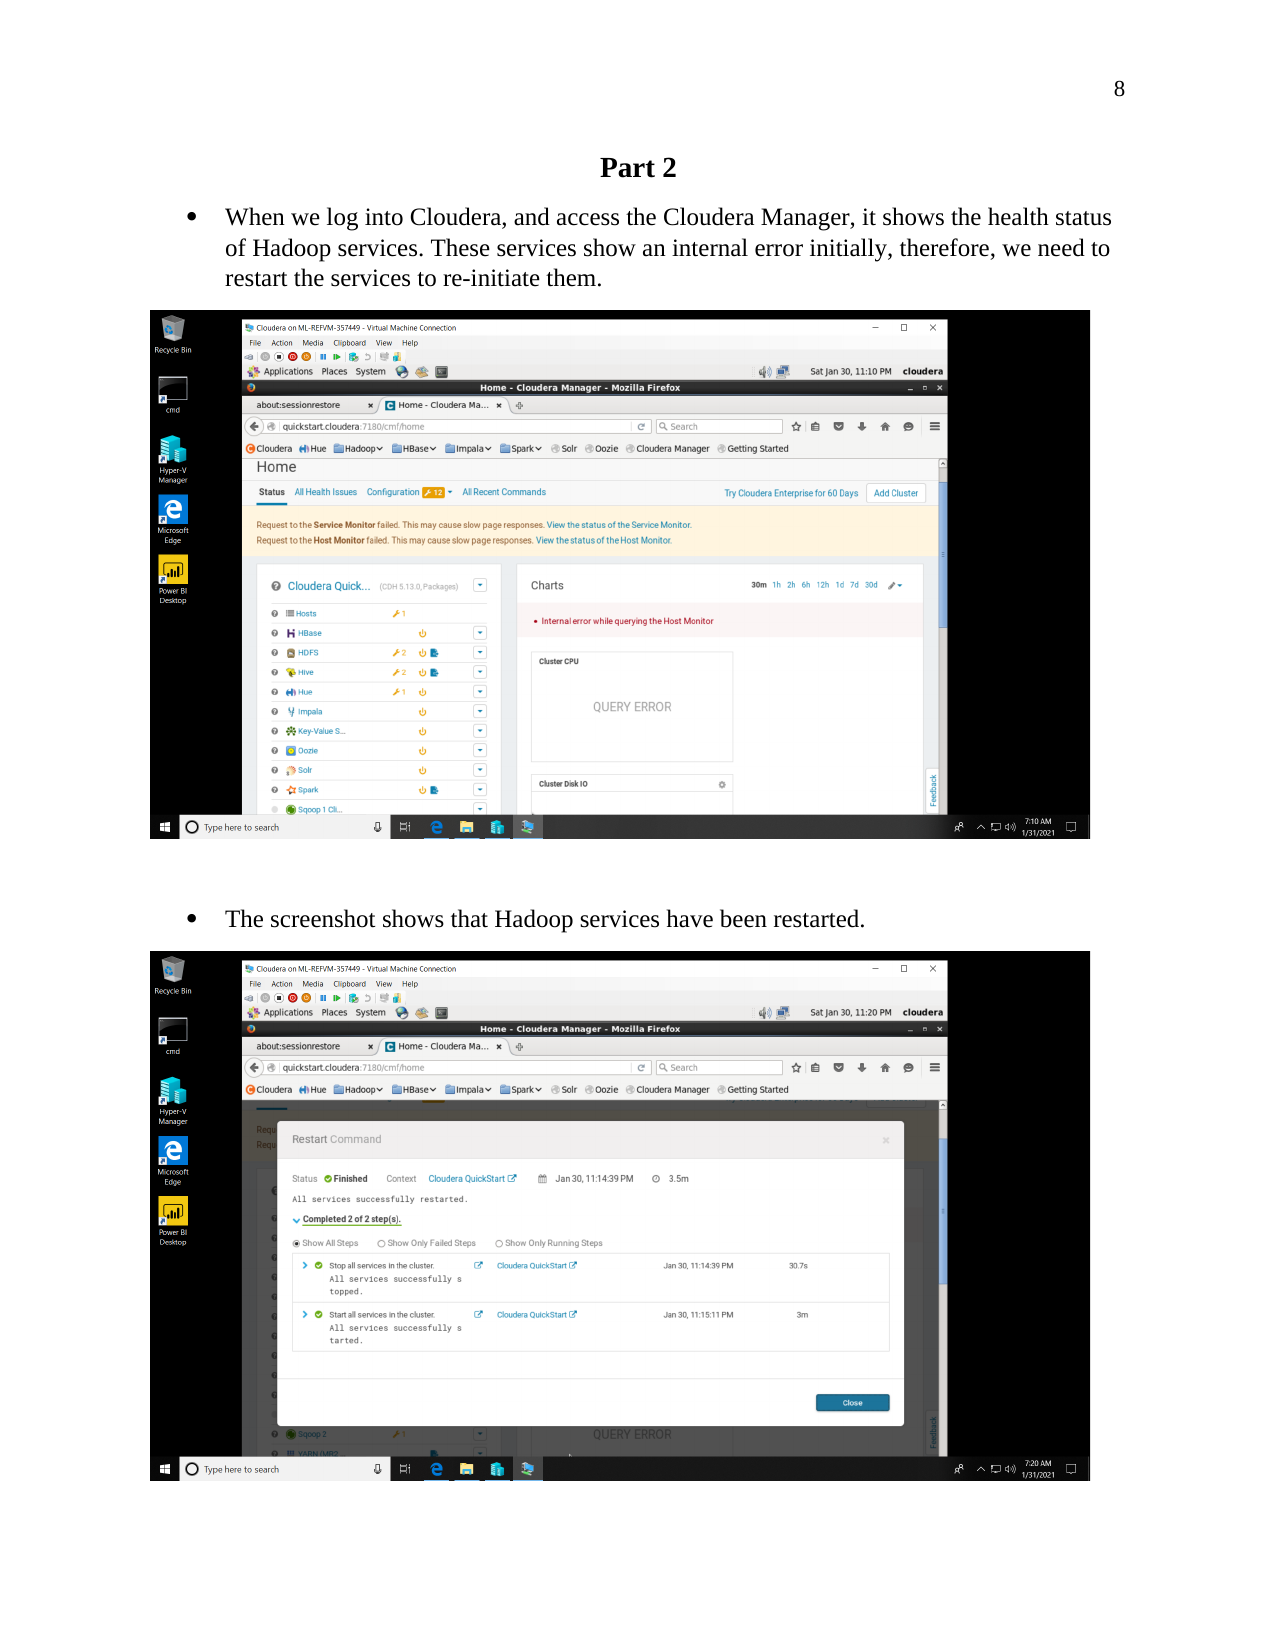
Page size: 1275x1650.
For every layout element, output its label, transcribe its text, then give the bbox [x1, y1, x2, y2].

picture [150, 310, 1091, 839]
text Part 2 [525, 150, 1125, 183]
picture [150, 951, 1091, 1481]
list When we log into Cloudera, and access the Cloudera Manager, it shows the health status of Hadoop services. These services show an internal error initially, therefore, we need to restart the services to re-initiate them. [187, 202, 1125, 292]
list The screenshot shows that Hadoop services have been restarted. [187, 904, 1125, 933]
